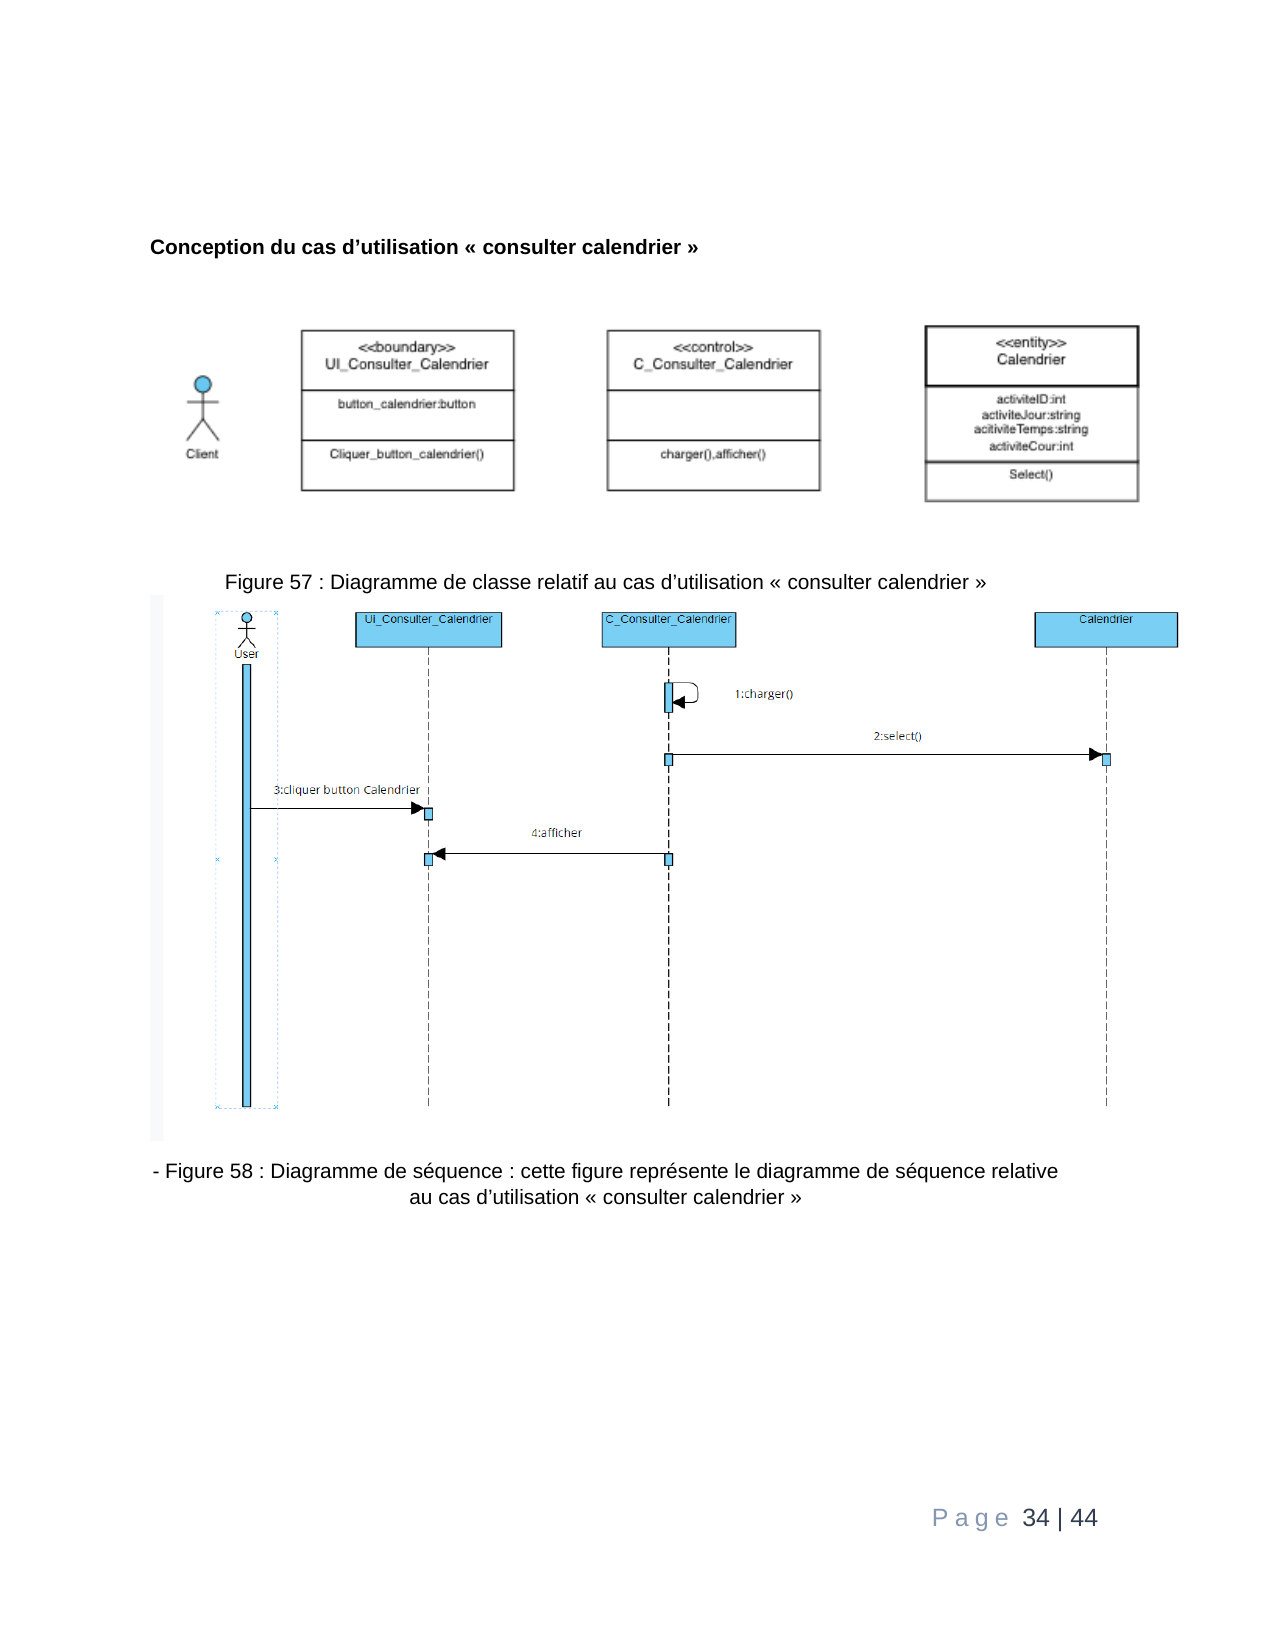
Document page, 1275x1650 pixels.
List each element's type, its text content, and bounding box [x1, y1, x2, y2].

picture [150, 277, 1221, 551]
picture [150, 595, 1202, 1141]
text Conception du cas d’utilisation « consulter calendrier » [150, 235, 1125, 259]
text - Figure 58 : Diagramme de séquence : cette figure représente le diagramme de séquence relative au cas d’utilisation « consulter calendrier » [150, 1159, 1061, 1209]
text Figure 57 : Diagramme de classe relatif au cas d’utilisation « consulter calendrier » [150, 569, 1061, 595]
